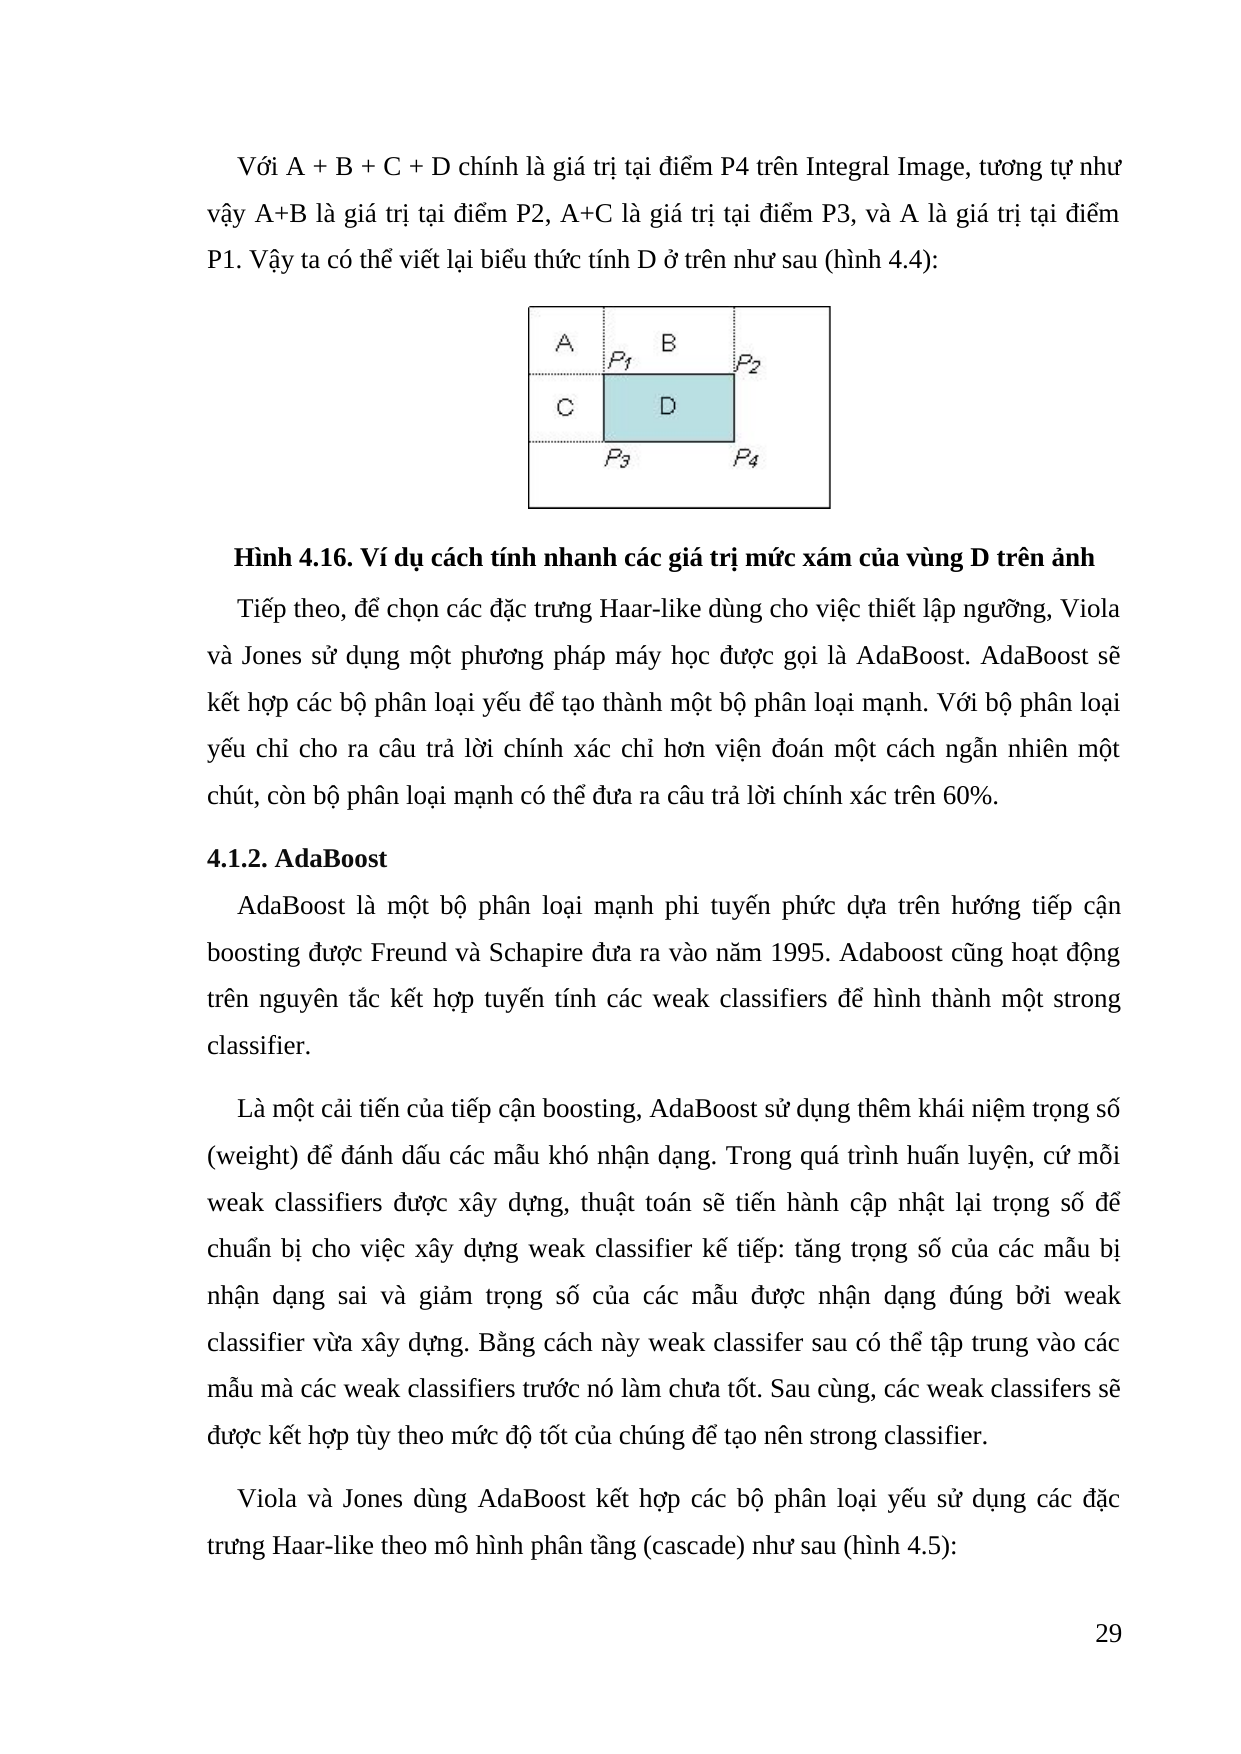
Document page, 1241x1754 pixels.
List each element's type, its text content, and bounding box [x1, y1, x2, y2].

text Là một cải tiến của tiếp cận boosting, AdaBoost sử dụng thêm khái niệm trọng số (weight) để đánh dấu các mẫu khó nhận dạng. Trong quá trình huấn luyện, cứ mỗi weak classifiers được xây dựng, thuật toán sẽ tiến hành cập nhật lại trọng số để chuẩn bị cho việc xây dựng weak classifier kế tiếp: tăng trọng số của các mẫu bị nhận dạng sai và giảm trọng số của các mẫu được nhận dạng đúng bởi weak classifier vừa xây dựng. Bằng cách này weak classifer sau có thể tập trung vào các mẫu mà các weak classifiers trước nó làm chưa tốt. Sau cùng, các weak classifers sẽ được kết hợp tùy theo mức độ tốt của chúng để tạo nên strong classifier. [207, 1093, 1122, 1450]
text AdaBoost là một bộ phân loại mạnh phi tuyến phức dựa trên hướng tiếp cận boosting được Freund và Schapire đưa ra vào năm 1995. Adaboost cũng hoạt động trên nguyên tắc kết hợp tuyến tính các weak classifiers để hình thành một strong classifier. [207, 889, 1122, 1060]
picture [528, 306, 831, 509]
text Viola và Jones dùng AdaBoost kết hợp các bộ phân loại yếu sử dụng các đặc trưng Haar-like theo mô hình phân tầng (cascade) như sau (hình 4.5): [207, 1483, 1122, 1560]
text Với A + B + C + D chính là giá trị tại điểm P4 trên Integral Image, tương tự như vậy A+B là giá trị tại điểm P2, A+C là giá trị tại điểm P3, và A là giá trị tại điểm P1. Vậy ta có thể viết lại biểu thức tính D ở trên như sau (hình 4.4): [207, 150, 1122, 274]
subtitle 4.1.2. AdaBoost [207, 843, 1122, 874]
text Tiếp theo, để chọn các đặc trưng Haar-like dùng cho việc thiết lập ngưỡng, Viola và Jones sử dụng một phương pháp máy học được gọi là AdaBoost. AdaBoost sẽ kết hợp các bộ phân loại yếu để tạo thành một bộ phân loại mạnh. Với bộ phân loại yếu chỉ cho ra câu trả lời chính xác chỉ hơn viện đoán một cách ngẫn nhiên một chút, còn bộ phân loại mạnh có thể đưa ra câu trả lời chính xác trên 60%. [207, 593, 1122, 810]
